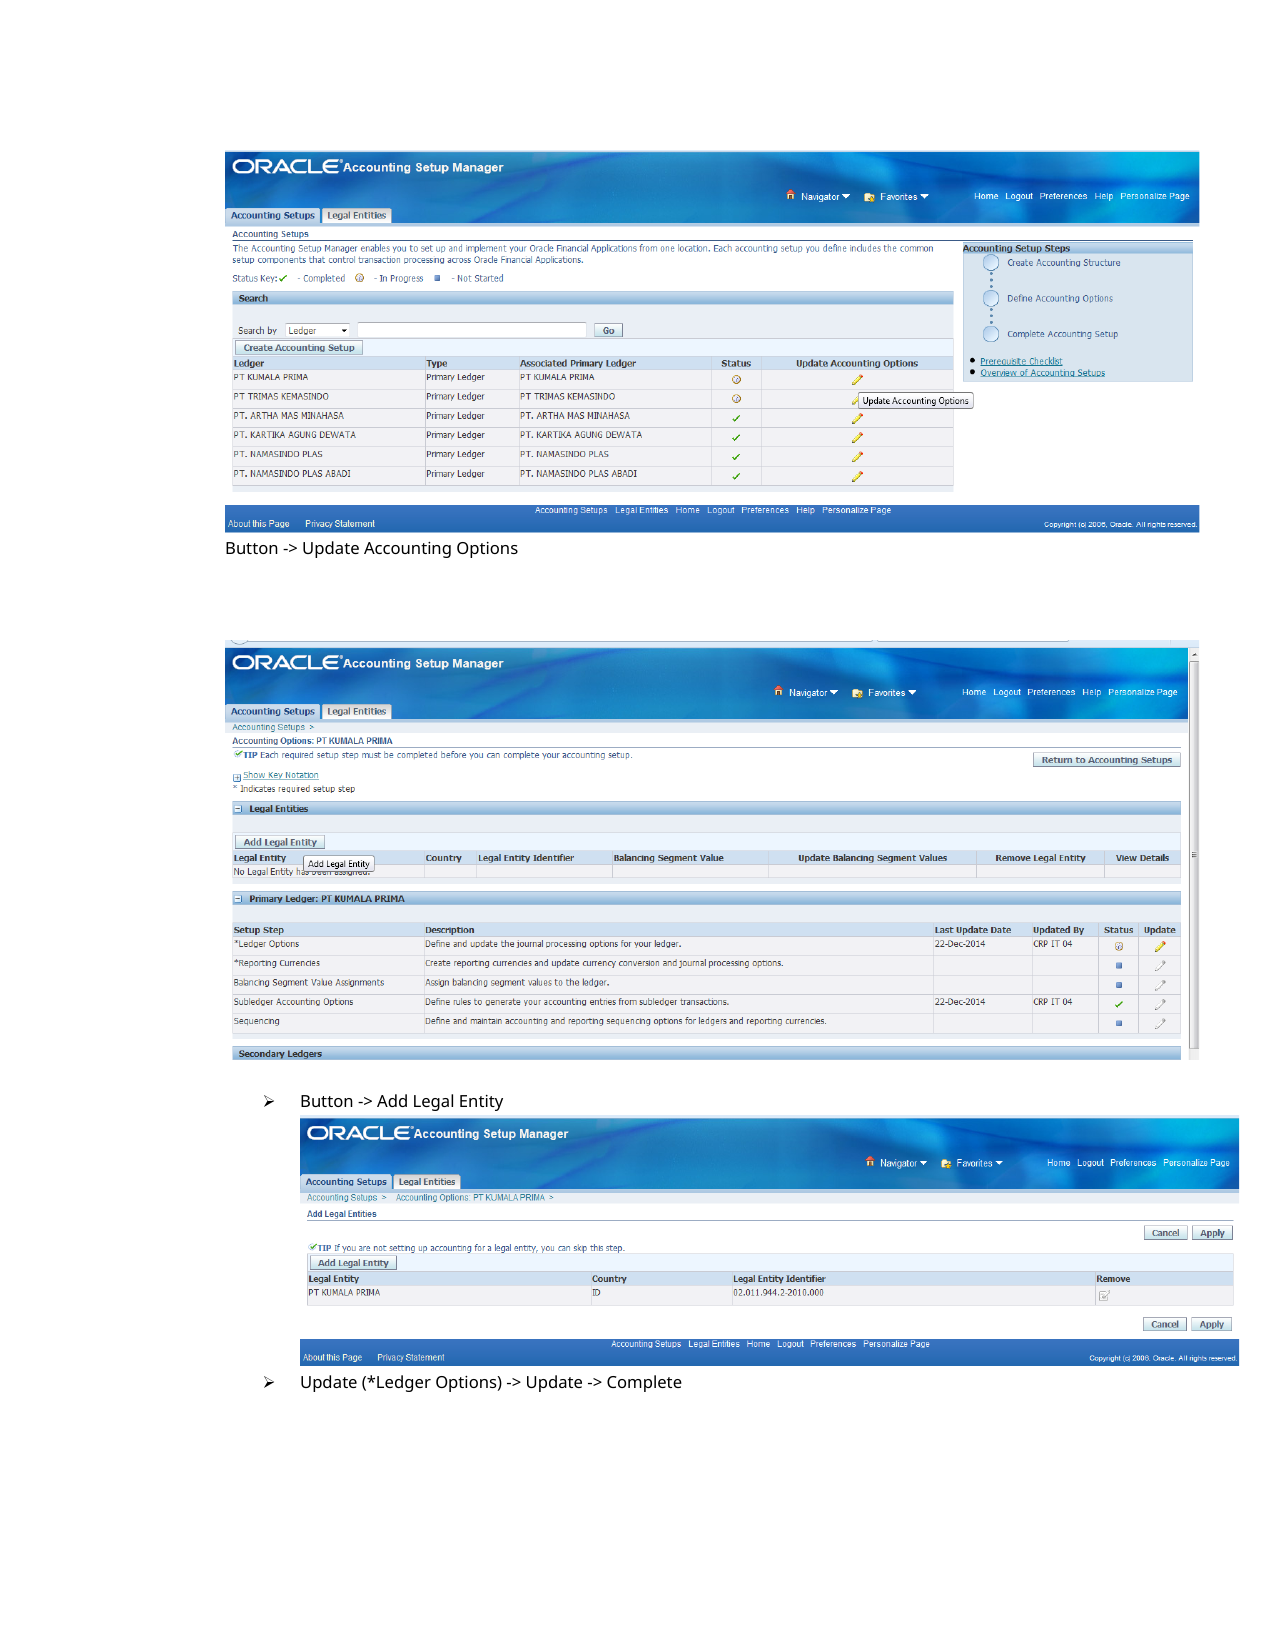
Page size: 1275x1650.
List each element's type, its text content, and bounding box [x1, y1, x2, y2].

list Button -> Add Legal Entity [262, 1089, 1125, 1112]
list Update (*Ledger Options) -> Update -> Complete [262, 1370, 1125, 1393]
picture [300, 1115, 1240, 1367]
picture [225, 150, 1200, 533]
list Button -> Update Accounting Options [225, 536, 1125, 559]
picture [225, 640, 1200, 1060]
